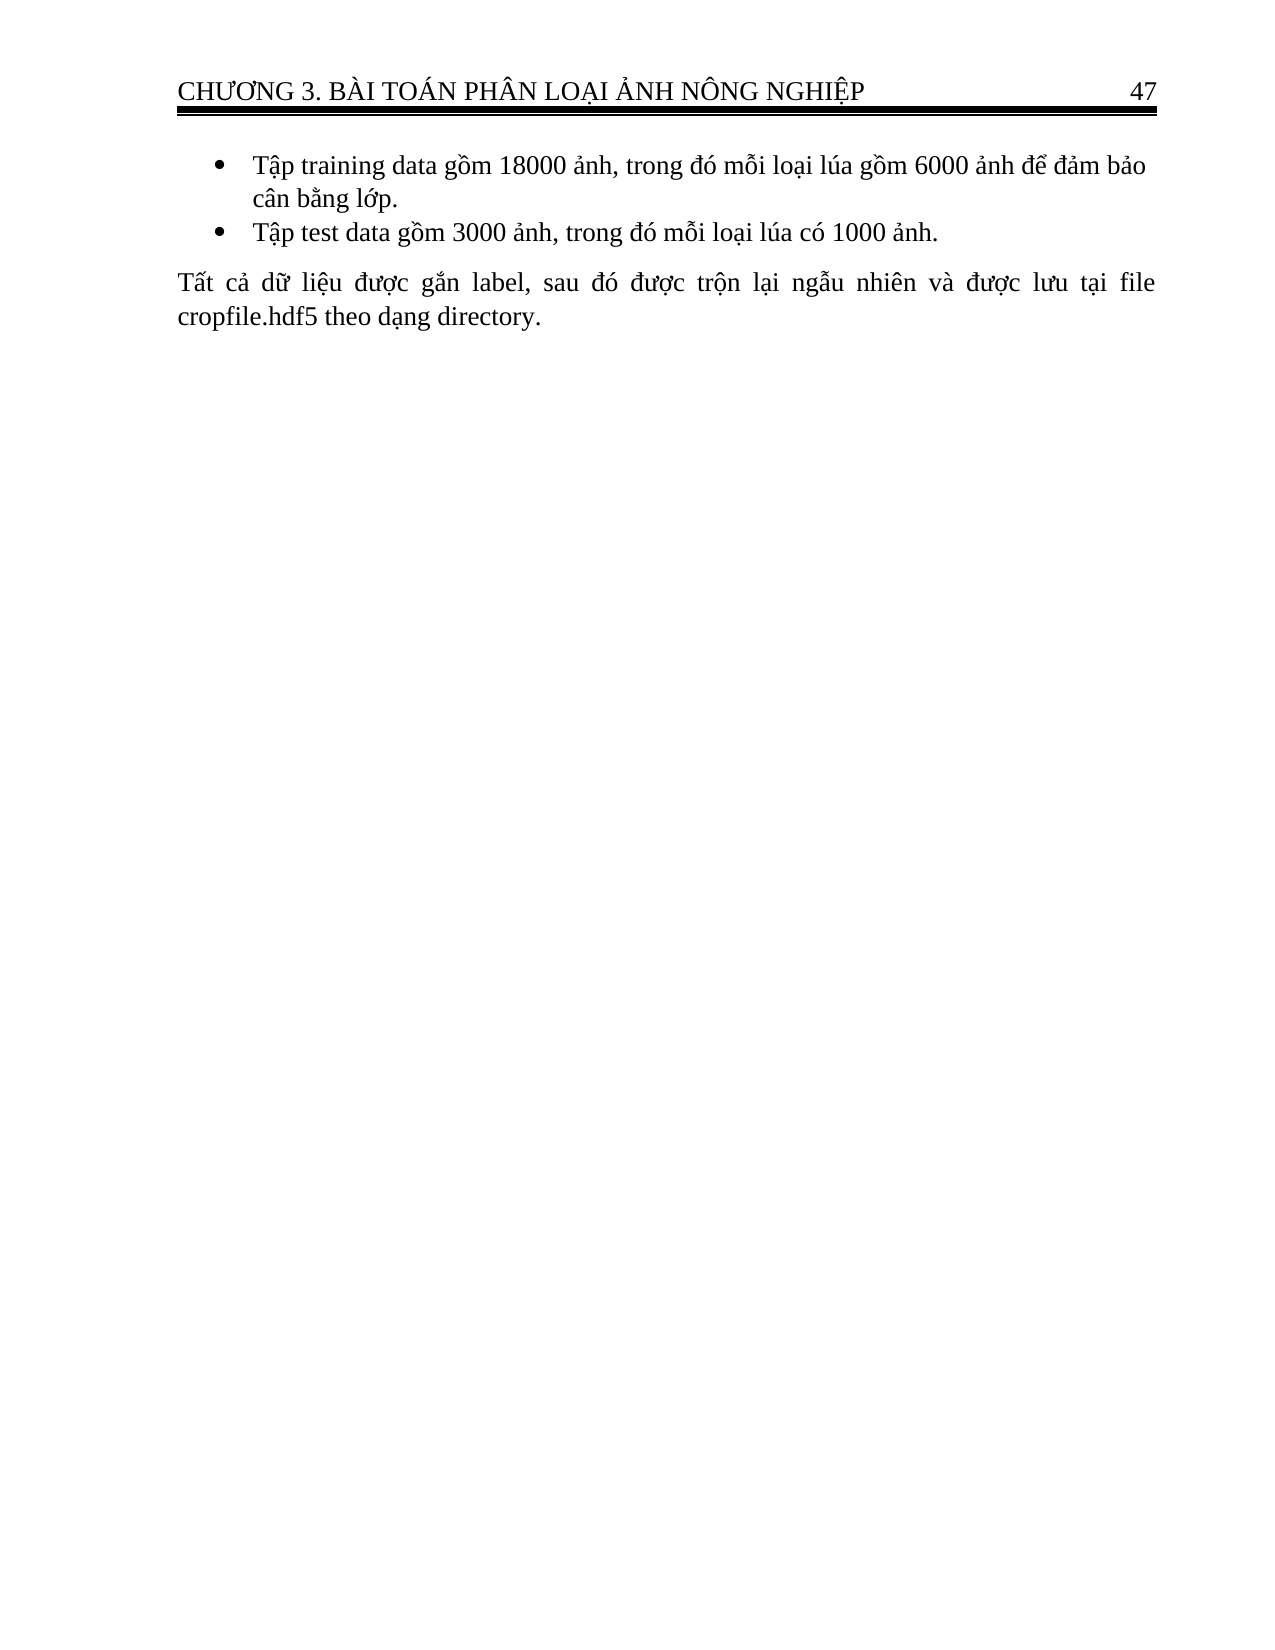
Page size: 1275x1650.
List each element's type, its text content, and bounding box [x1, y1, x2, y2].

list Tập test data gồm 3000 ảnh, trong đó mỗi loại lúa có 1000 ảnh. [215, 216, 1157, 247]
list Tập training data gồm 18000 ảnh, trong đó mỗi loại lúa gồm 6000 ảnh để đảm bảo cân bằng lớp. [215, 149, 1157, 213]
text Tất cả dữ liệu được gắn label, sau đó được trộn lại ngẫu nhiên và được lưu tại file cropfile.hdf5 theo dạng directory. [177, 266, 1157, 331]
